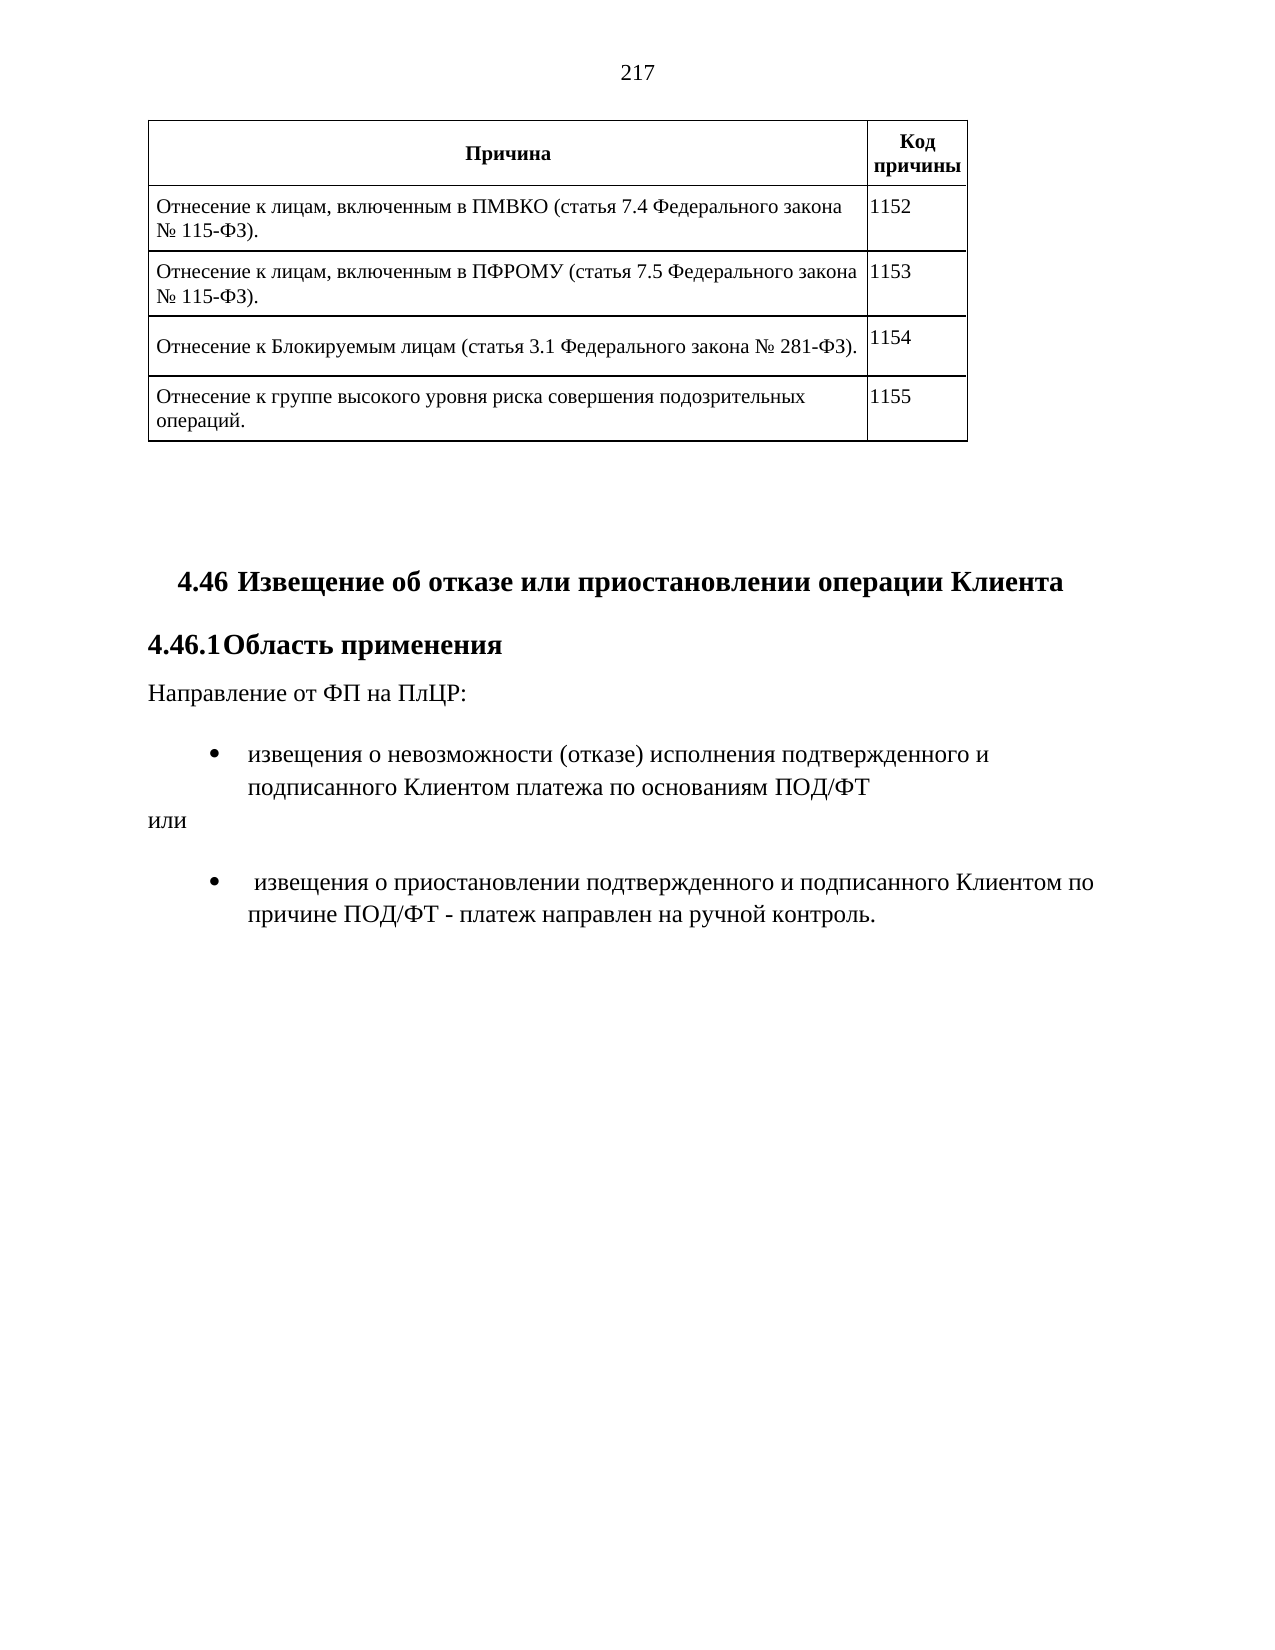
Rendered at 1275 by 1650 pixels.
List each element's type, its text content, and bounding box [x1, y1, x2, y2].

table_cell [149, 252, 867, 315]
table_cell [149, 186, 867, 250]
text Направление от ФП на ПлЦР: [148, 678, 1127, 707]
text или [148, 806, 1127, 834]
subtitle Область применения [148, 627, 1127, 661]
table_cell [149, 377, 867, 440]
subtitle Извещение об отказе или приостановлении операции Клиента [177, 564, 1127, 597]
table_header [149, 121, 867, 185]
list извещения о невозможности (отказе) исполнения подтвержденного и подписанного Клиентом платежа по основаниям ПОД/ФТ [210, 739, 1127, 801]
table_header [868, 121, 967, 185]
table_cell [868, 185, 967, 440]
list извещения о приостановлении подтвержденного и подписанного Клиентом по причине ПОД/ФТ - платеж направлен на ручной контроль. [210, 867, 1127, 928]
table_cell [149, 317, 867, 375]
